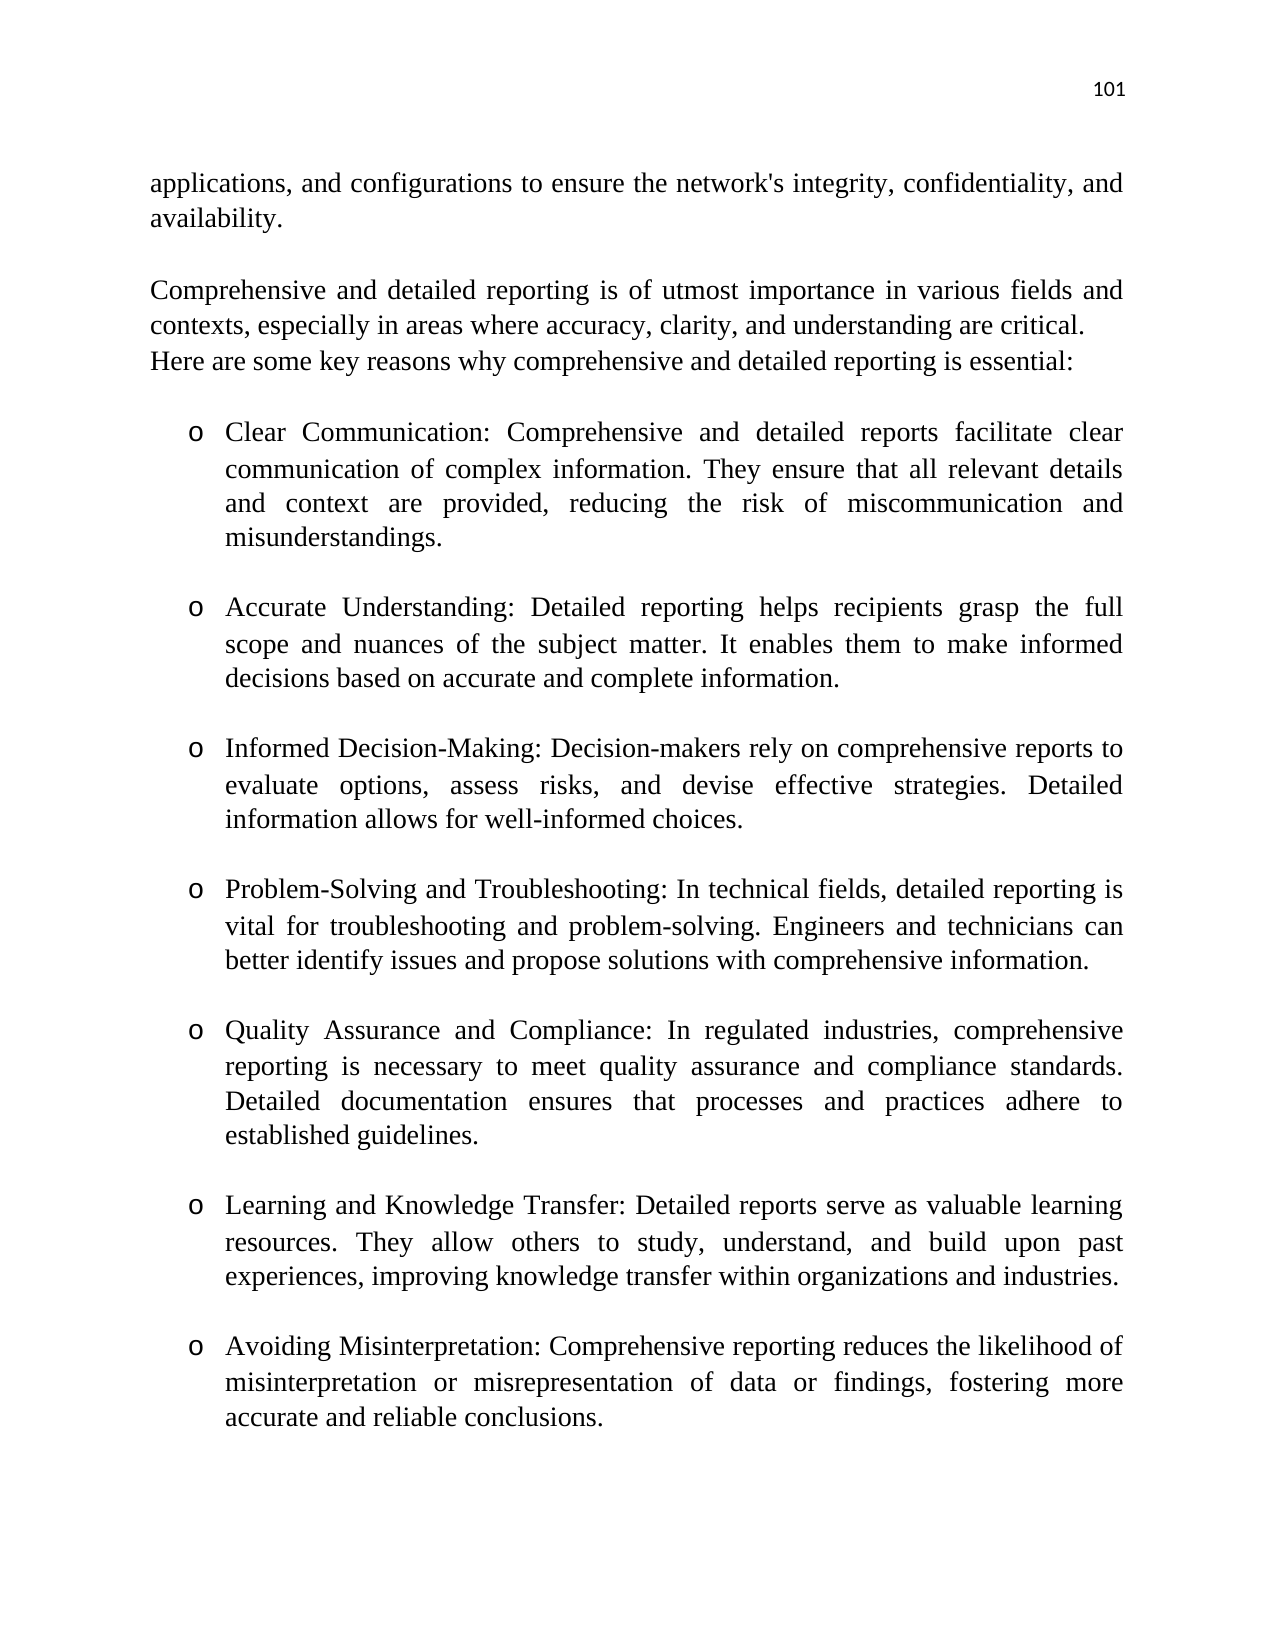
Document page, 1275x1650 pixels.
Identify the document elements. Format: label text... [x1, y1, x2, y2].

list Quality Assurance and Compliance: In regulated industries, comprehensive reporting is necessary to meet quality assurance and compliance standards. Detailed documentation ensures that processes and practices adhere to established guidelines. [187, 1013, 1125, 1150]
text Comprehensive and detailed reporting is of utmost importance in various fields and contexts, especially in areas where accuracy, clarity, and understanding are critical. [150, 273, 1125, 341]
list Avoiding Misinterpretation: Comprehensive reporting reduces the likelihood of misinterpretation or misrepresentation of data or findings, fostering more accurate and reliable conclusions. [187, 1329, 1125, 1432]
list Clear Communication: Comprehensive and detailed reports facilitate clear communication of complex information. They ensure that all relevant details and context are provided, reducing the risk of miscommunication and misunderstandings. [187, 415, 1125, 553]
list Accurate Understanding: Detailed reporting helps recipients grasp the full scope and nuances of the subject matter. It enables them to make informed decisions based on accurate and complete information. [187, 590, 1125, 694]
list Informed Decision-Making: Decision-makers rely on comprehensive reports to evaluate options, assess risks, and devise effective strategies. Detailed information allows for well-informed choices. [187, 731, 1125, 834]
list Problem-Solving and Troubleshooting: In technical fields, detailed reporting is vital for troubleshooting and problem-solving. Engineers and technicians can better identify issues and propose solutions with comprehensive information. [187, 872, 1125, 975]
text Here are some key reasons why comprehensive and detailed reporting is essential: [150, 344, 1125, 376]
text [150, 166, 1125, 234]
list Learning and Knowledge Transfer: Detailed reports serve as valuable learning resources. They allow others to study, understand, and build upon past experiences, improving knowledge transfer within organizations and industries. [187, 1188, 1125, 1291]
